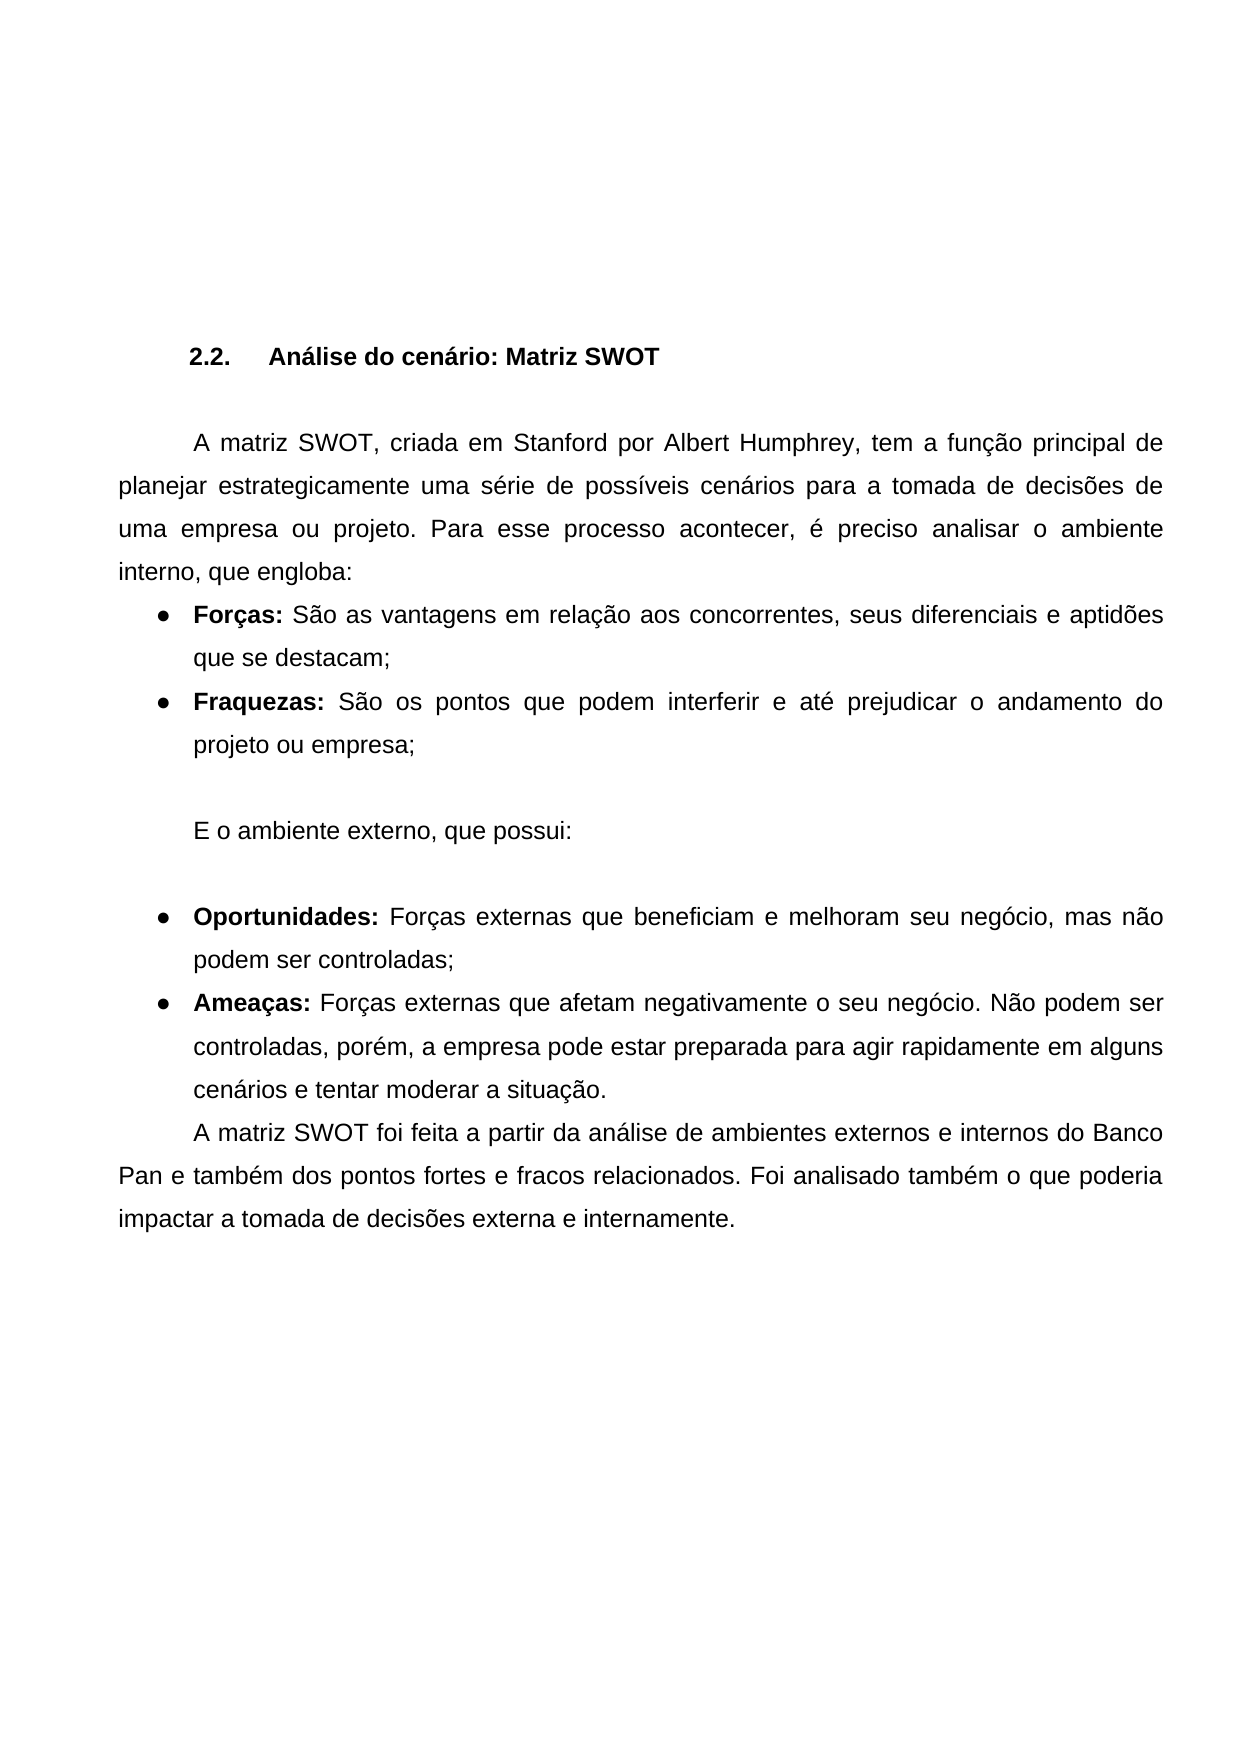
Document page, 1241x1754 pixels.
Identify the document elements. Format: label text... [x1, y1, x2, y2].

list Forças: São as vantagens em relação aos concorrentes, seus diferenciais e aptidões que se destacam; [156, 600, 1165, 672]
text E o ambiente externo, que possui: [193, 816, 1165, 845]
list Fraquezas: São os pontos que podem interferir e até prejudicar o andamento do projeto ou empresa; [156, 687, 1165, 758]
subtitle Análise do cenário: Matriz SWOT [231, 342, 1165, 370]
text A matriz SWOT foi feita a partir da análise de ambientes externos e internos do Banco Pan e também dos pontos fortes e fracos relacionados. Foi analisado também o que poderia impactar a tomada de decisões externa e internamente. [118, 1118, 1165, 1233]
text A matriz SWOT, criada em Stanford por Albert Humphrey, tem a função principal de planejar estrategicamente uma série de possíveis cenários para a tomada de decisões de uma empresa ou projeto. Para esse processo acontecer, é preciso analisar o ambiente interno, que engloba: [118, 428, 1165, 586]
list Ameaças: Forças externas que afetam negativamente o seu negócio. Não podem ser controladas, porém, a empresa pode estar preparada para agir rapidamente em alguns cenários e tentar moderar a situação. [156, 988, 1165, 1103]
list Oportunidades: Forças externas que beneficiam e melhoram seu negócio, mas não podem ser controladas; [156, 902, 1165, 974]
